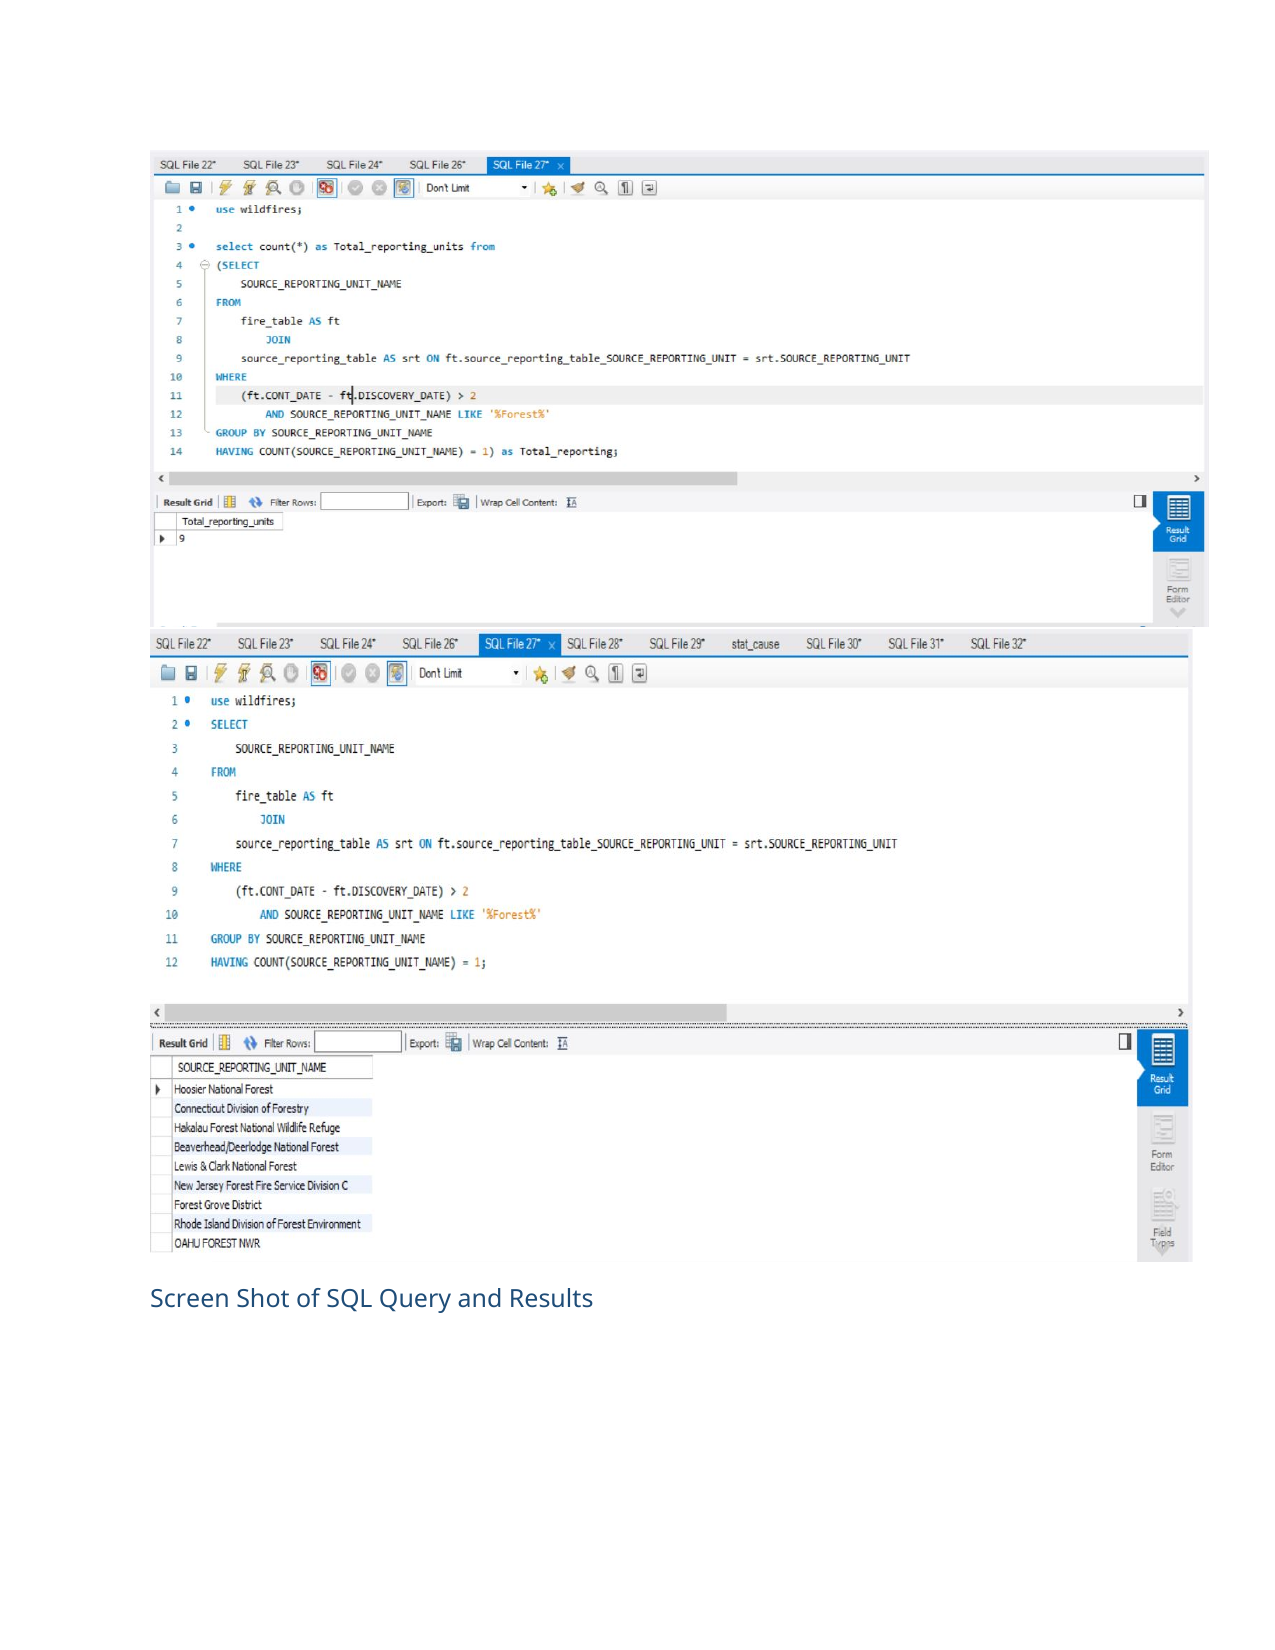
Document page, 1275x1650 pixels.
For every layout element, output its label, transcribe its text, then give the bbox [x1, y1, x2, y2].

picture [150, 629, 1193, 1262]
subtitle Screen Shot of SQL Query and Results [150, 1281, 1125, 1315]
picture [150, 150, 1209, 627]
